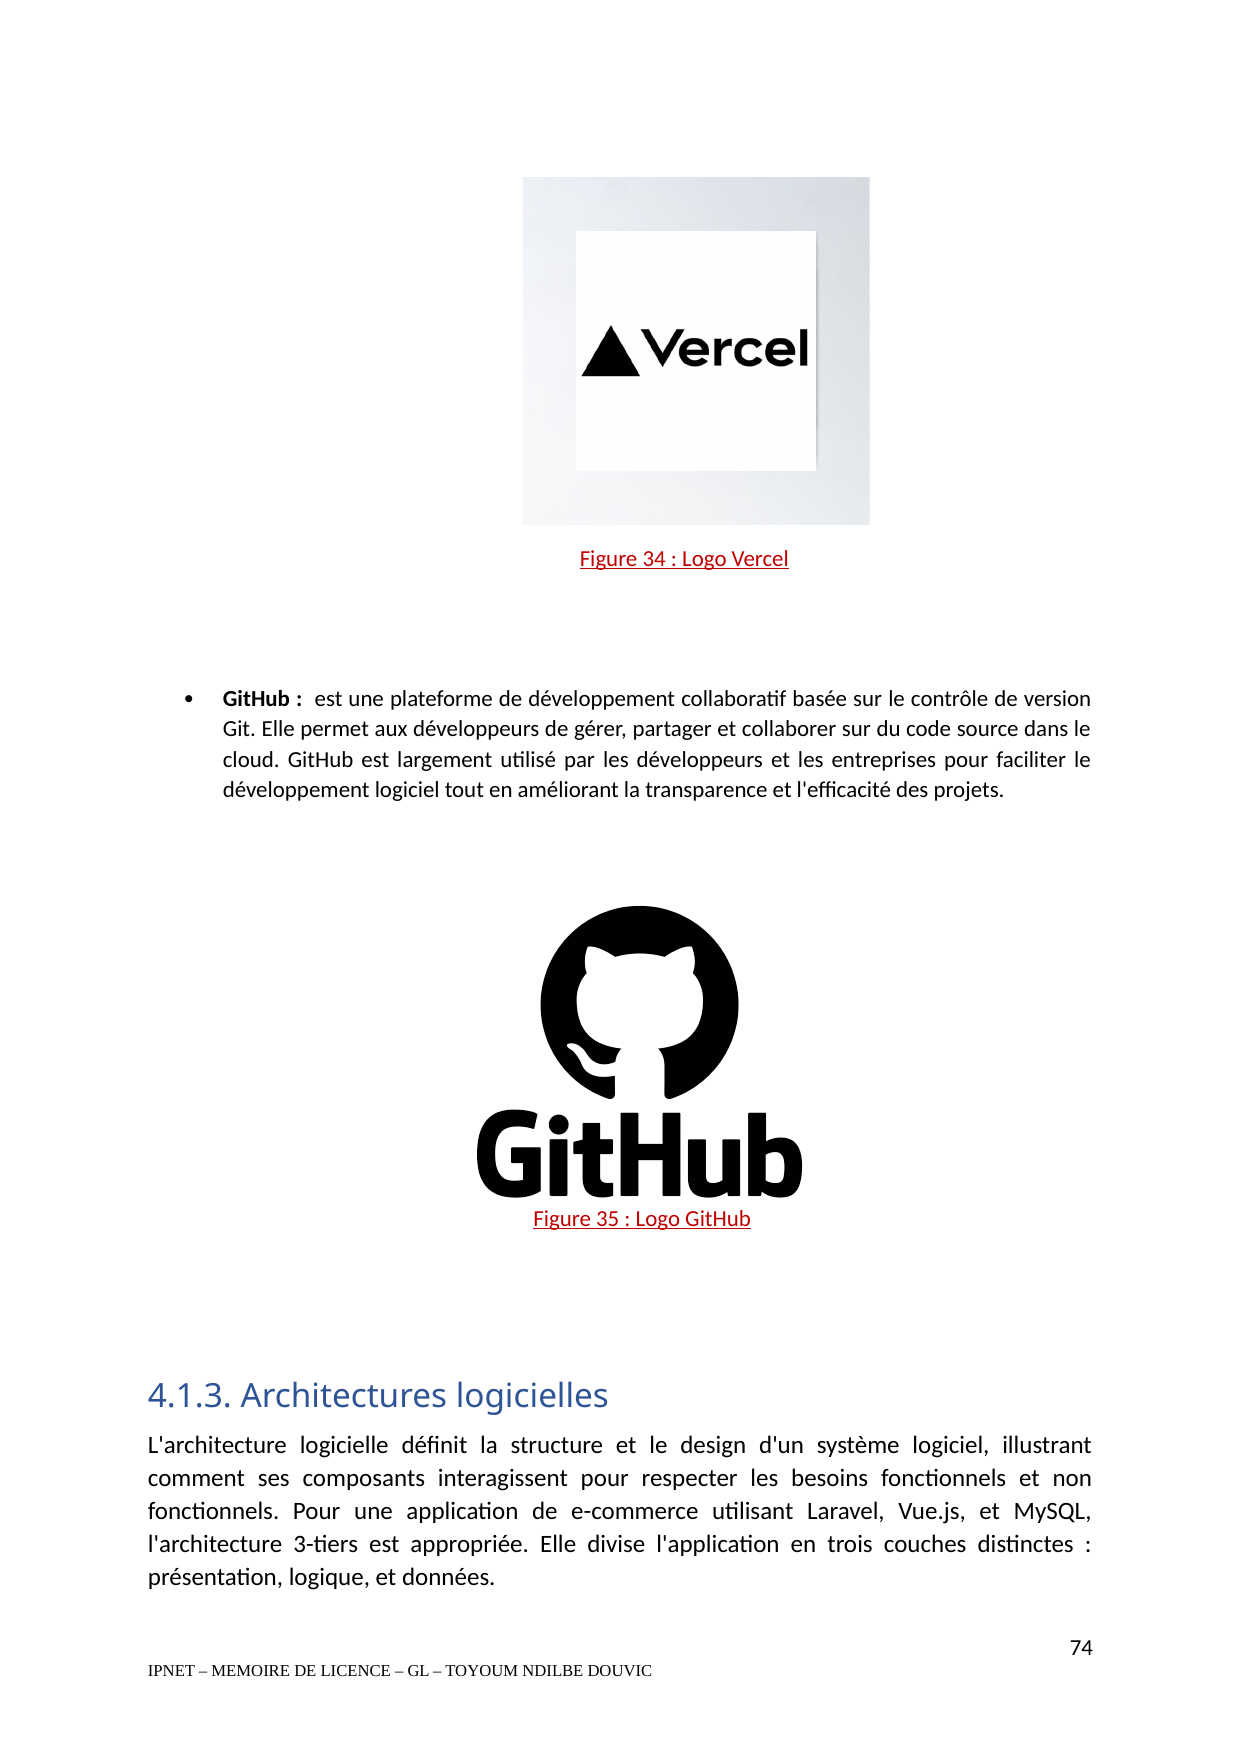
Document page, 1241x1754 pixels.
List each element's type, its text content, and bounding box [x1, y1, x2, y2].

picture [372, 901, 907, 1202]
text Figure 34 : Logo Vercel [448, 544, 1093, 572]
subtitle 4.1.3. Architectures logicielles [148, 1372, 1093, 1417]
picture [522, 177, 870, 525]
list Figure 35 : Logo GitHub [373, 1204, 1093, 1232]
text L'architecture logicielle définit la structure et le design d'un système logiciel, illustrant comment ses composants interagissent pour respecter les besoins fonctionnels et non fonctionnels. Pour une application de e-commerce utilisant Laravel, Vue.js, et MySQL, l'architecture 3-tiers est appropriée. Elle divise l'application en trois couches distinctes : présentation, logique, et données. [148, 1429, 1093, 1591]
list GitHub : est une plateforme de développement collaboratif basée sur le contrôle de version Git. Elle permet aux développeurs de gérer, partager et collaborer sur du code source dans le cloud. GitHub est largement utilisé par les développeurs et les entreprises pour faciliter le développement logiciel tout en améliorant la transparence et l'efficacité des projets. [185, 684, 1093, 803]
